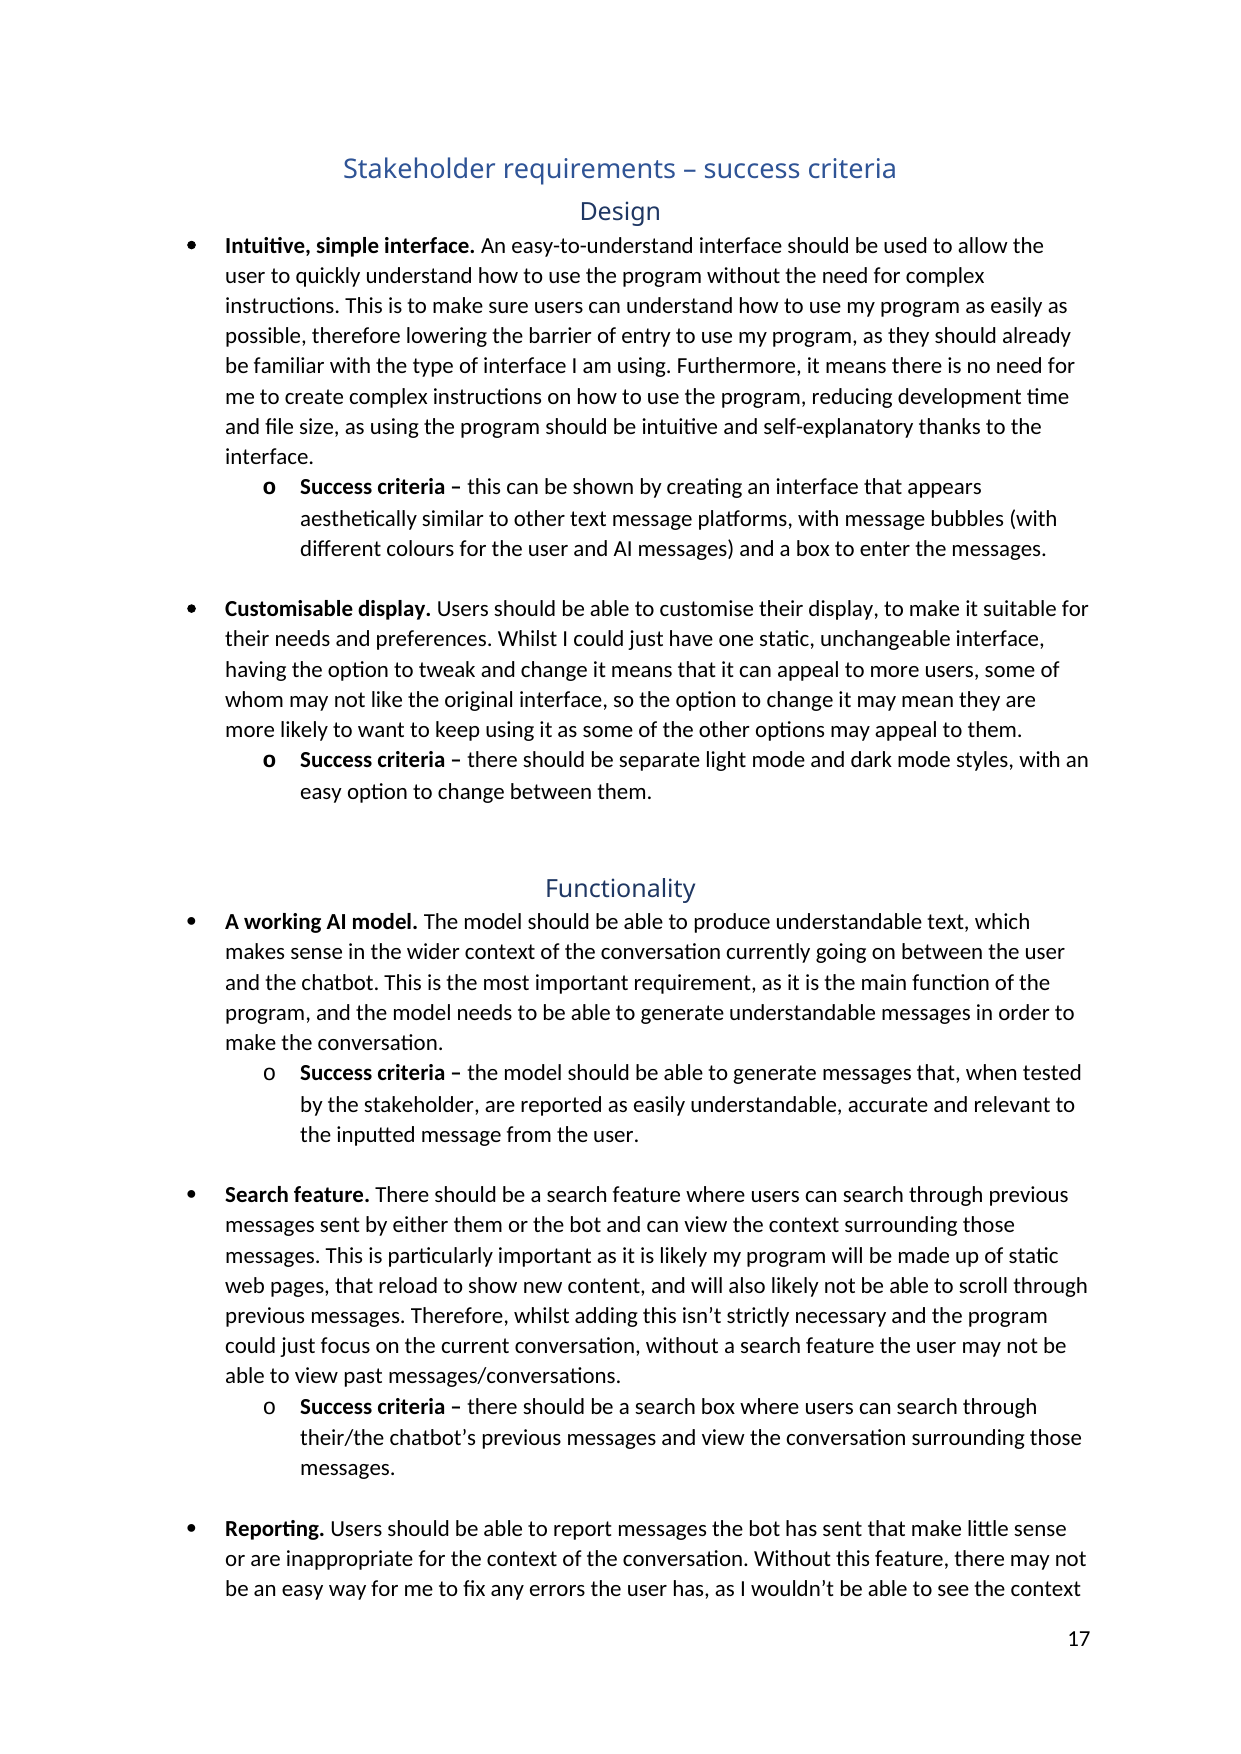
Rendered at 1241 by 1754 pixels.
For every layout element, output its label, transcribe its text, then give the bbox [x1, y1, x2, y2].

list Success criteria – there should be separate light mode and dark mode styles, with an easy option to change between them. [262, 745, 1090, 805]
list Success criteria – the model should be able to generate messages that, when tested by the stakeholder, are reported as easily understandable, accurate and relevant to the inputted message from the user. [262, 1058, 1090, 1148]
subtitle Stakeholder requirements – success criteria [150, 150, 1090, 187]
list Search feature. There should be a search feature where users can search through previous messages sent by either them or the bot and can view the context surrounding those messages. This is particularly important as it is likely my program will be made up of static web pages, that reload to show new content, and will also likely not be able to scroll through previous messages. Therefore, whilst adding this isn’t strictly necessary and the program could just focus on the current conversation, without a search feature the user may not be able to view past messages/conversations. [187, 1180, 1090, 1389]
list Success criteria – this can be shown by creating an interface that appears aesthetically similar to other text message platforms, with message bubbles (with different colours for the user and AI messages) and a box to enter the messages. [262, 472, 1090, 562]
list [187, 1514, 1090, 1602]
list A working AI model. The model should be able to produce understandable text, which makes sense in the wider context of the conversation currently going on between the user and the chatbot. This is the most important requirement, as it is the main function of the program, and the model needs to be able to generate understandable messages in order to make the conversation. [187, 907, 1090, 1056]
subtitle Design [150, 194, 1090, 228]
list Success criteria – there should be a search box where users can search through their/the chatbot’s previous messages and view the conversation surrounding those messages. [262, 1392, 1090, 1481]
list Customisable display. Users should be able to customise their display, to make it suitable for their needs and preferences. Whilst I could just have one static, unchangeable interface, having the option to tweak and change it means that it can appeal to more users, some of whom may not like the original interface, so the option to change it may mean they are more likely to want to keep using it as some of the other options may appeal to them. [187, 594, 1090, 743]
subtitle Functionality [150, 871, 1090, 904]
list Intuitive, simple interface. An easy-to-understand interface should be used to allow the user to quickly understand how to use the program without the need for complex instructions. This is to make sure users can understand how to use my program as easily as possible, therefore lowering the barrier of entry to use my program, as they should already be familiar with the type of interface I am using. Furthermore, it means there is no need for me to create complex instructions on how to use the program, reducing development time and file size, as using the program should be intuitive and self-explanatory thanks to the interface. [187, 231, 1090, 470]
